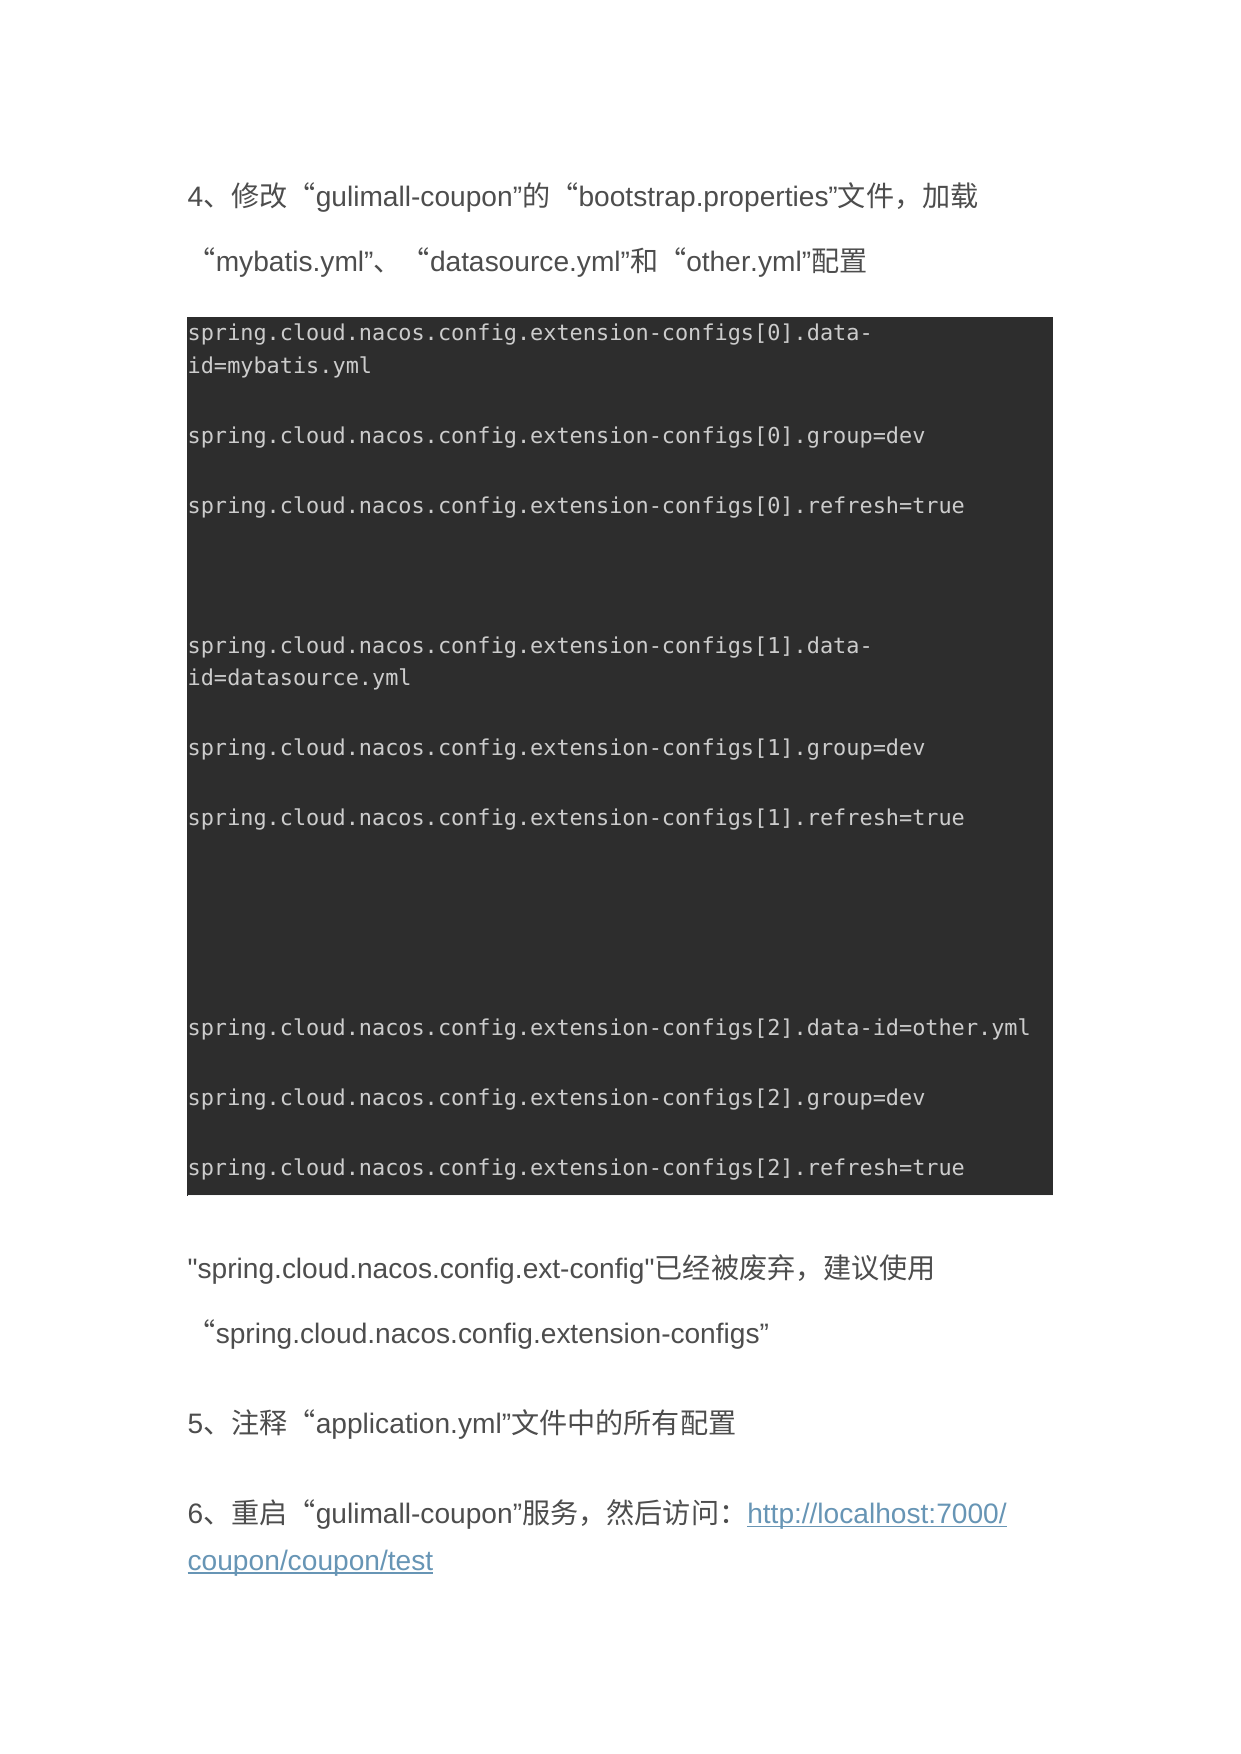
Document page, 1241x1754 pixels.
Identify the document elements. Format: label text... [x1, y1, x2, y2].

text spring.cloud.nacos.config.extension-configs[1].data-id=datasource.yml [187, 629, 1053, 694]
text "spring.cloud.nacos.config.ext-config"已经被废弃，建议使用“spring.cloud.nacos.config.extension-configs” [187, 1234, 1053, 1364]
text 6、重启“gulimall-coupon”服务，然后访问：http://localhost:7000/coupon/coupon/test [187, 1479, 1053, 1576]
text spring.cloud.nacos.config.extension-configs[2].data-id=other.yml [187, 1012, 1053, 1044]
text 4、修改“gulimall-coupon”的“bootstrap.properties”文件，加载“mybatis.yml”、“datasource.yml”和“other.yml”配置 [187, 162, 1053, 292]
text spring.cloud.nacos.config.extension-configs[0].data-id=mybatis.yml [187, 317, 1053, 382]
text spring.cloud.nacos.config.extension-configs[2].refresh=true [187, 1152, 1053, 1196]
text spring.cloud.nacos.config.extension-configs[2].group=dev [187, 1082, 1053, 1114]
text spring.cloud.nacos.config.extension-configs[0].refresh=true [187, 489, 1053, 522]
text 5、注释“application.yml”文件中的所有配置 [187, 1389, 1053, 1454]
text spring.cloud.nacos.config.extension-configs[1].group=dev [187, 732, 1053, 764]
text spring.cloud.nacos.config.extension-configs[1].refresh=true [187, 802, 1053, 834]
text spring.cloud.nacos.config.extension-configs[0].group=dev [187, 419, 1053, 452]
